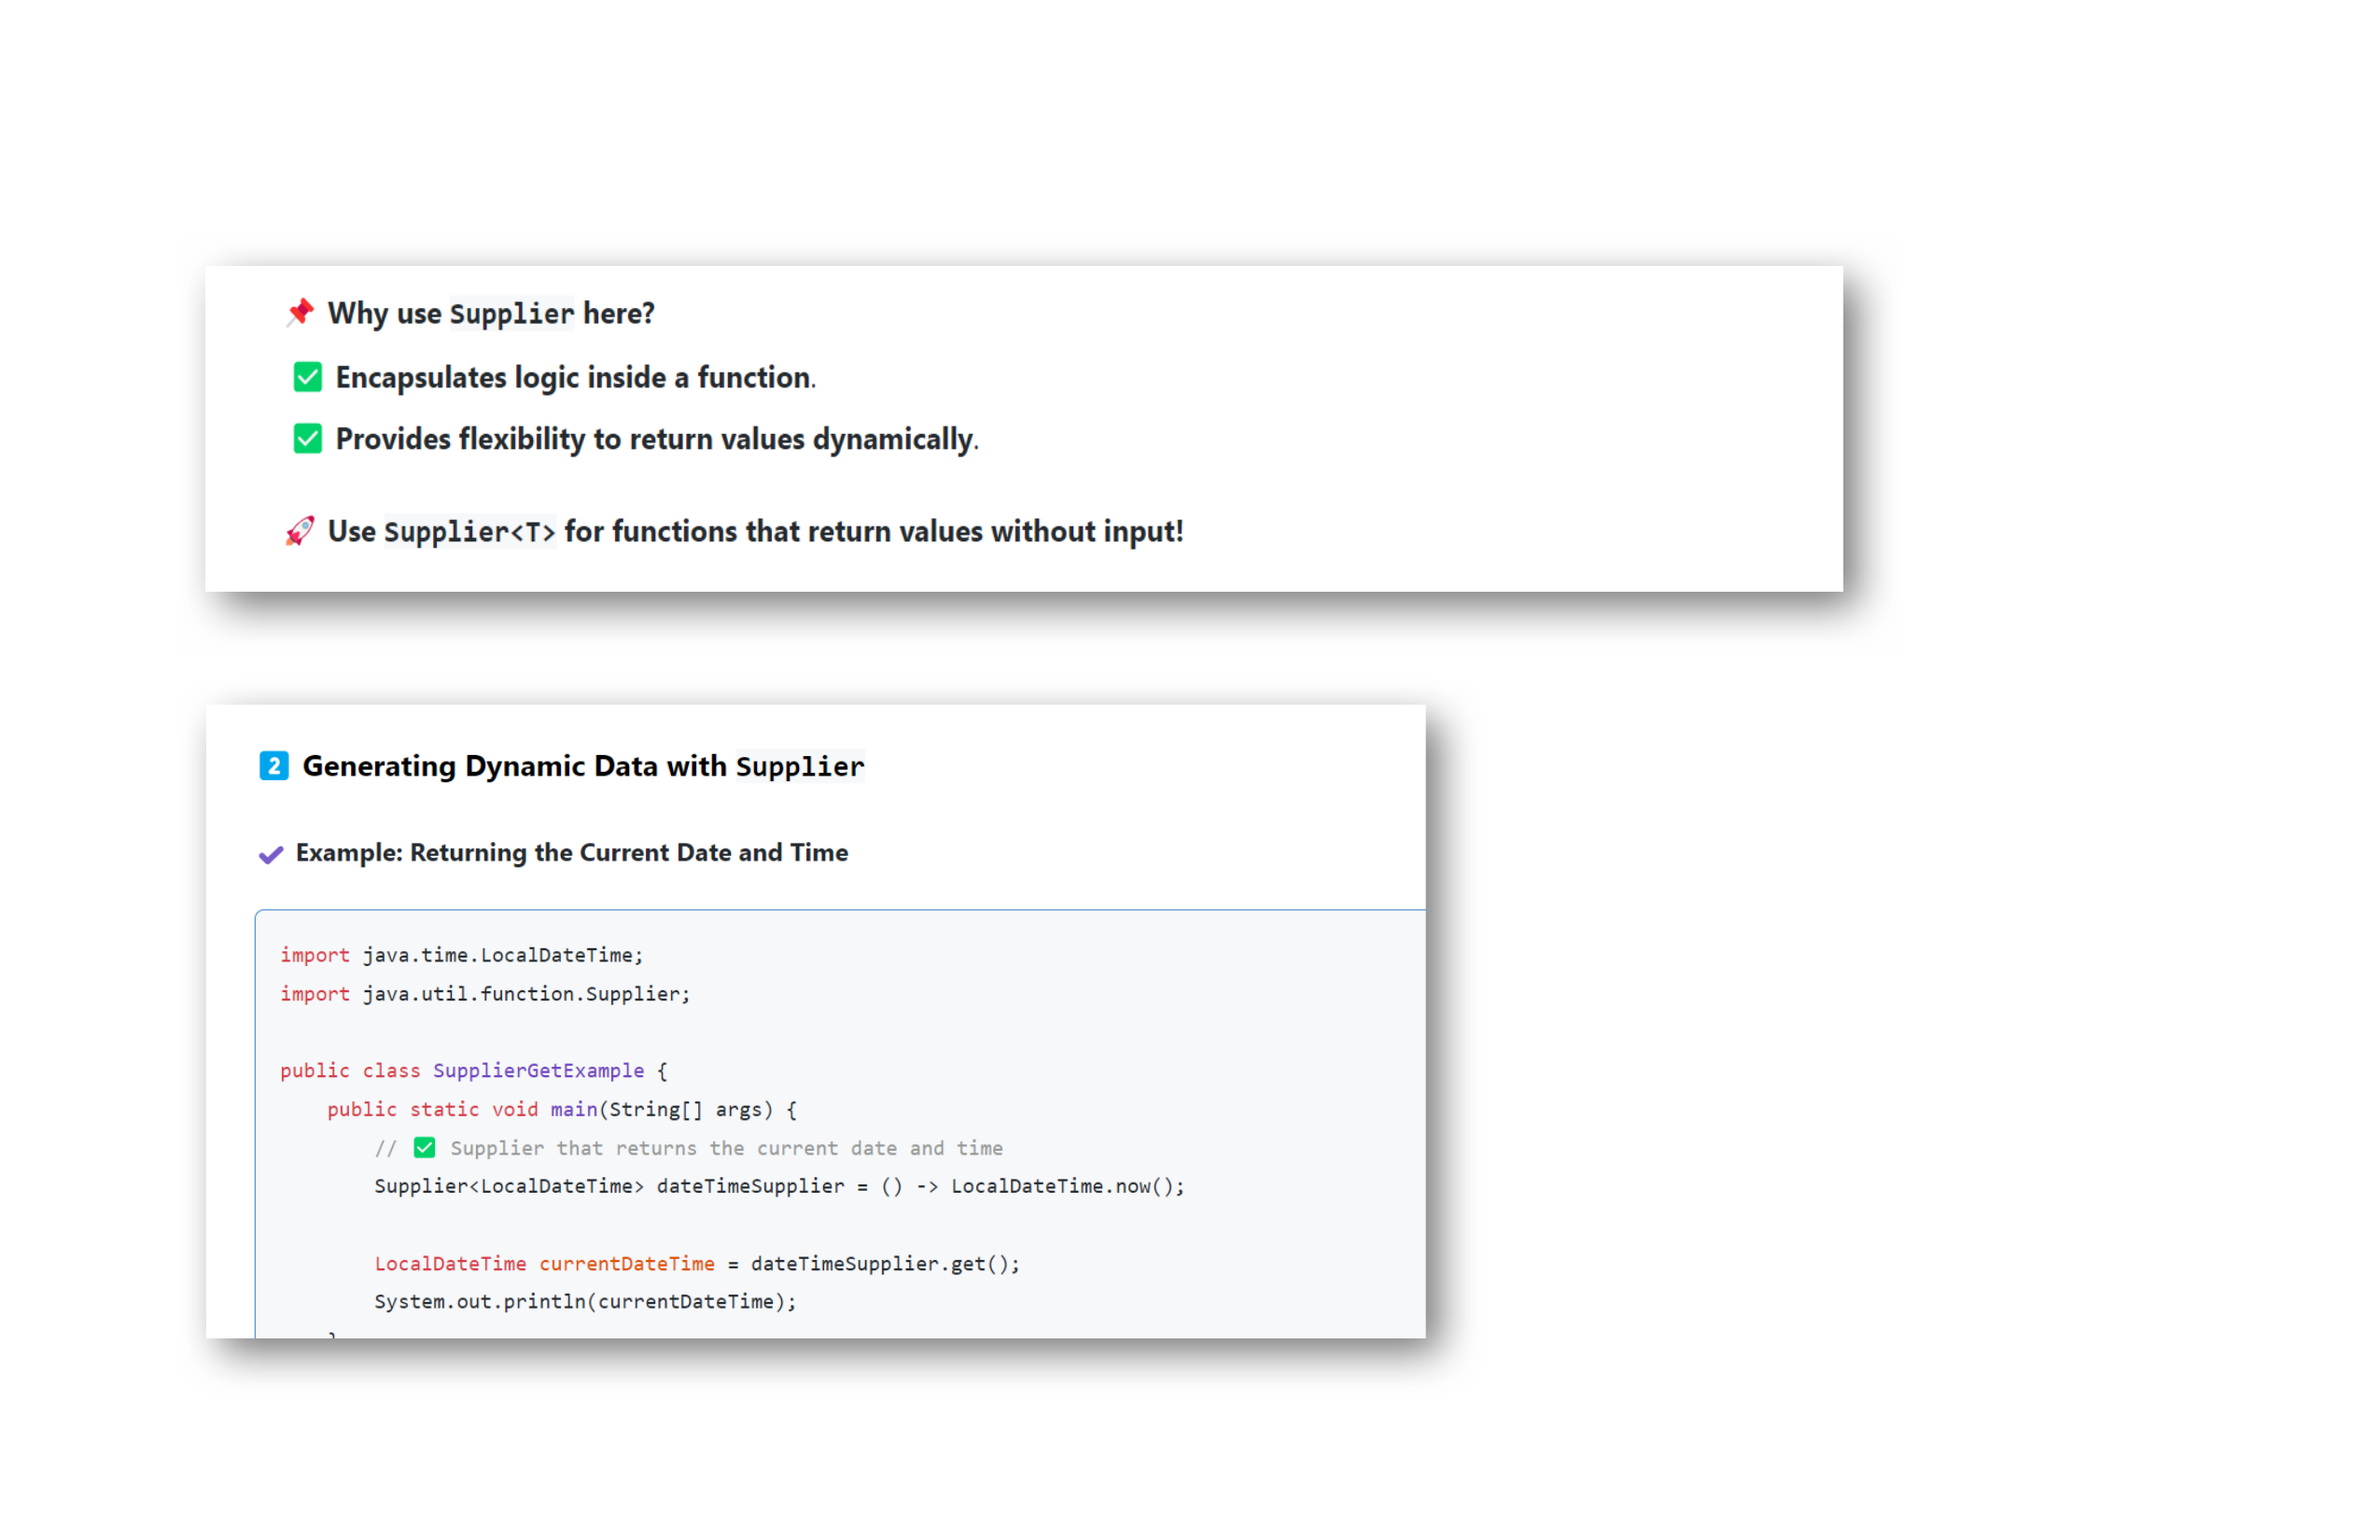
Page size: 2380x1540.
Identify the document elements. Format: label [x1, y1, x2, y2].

picture [205, 705, 1426, 1338]
picture [205, 266, 1843, 592]
